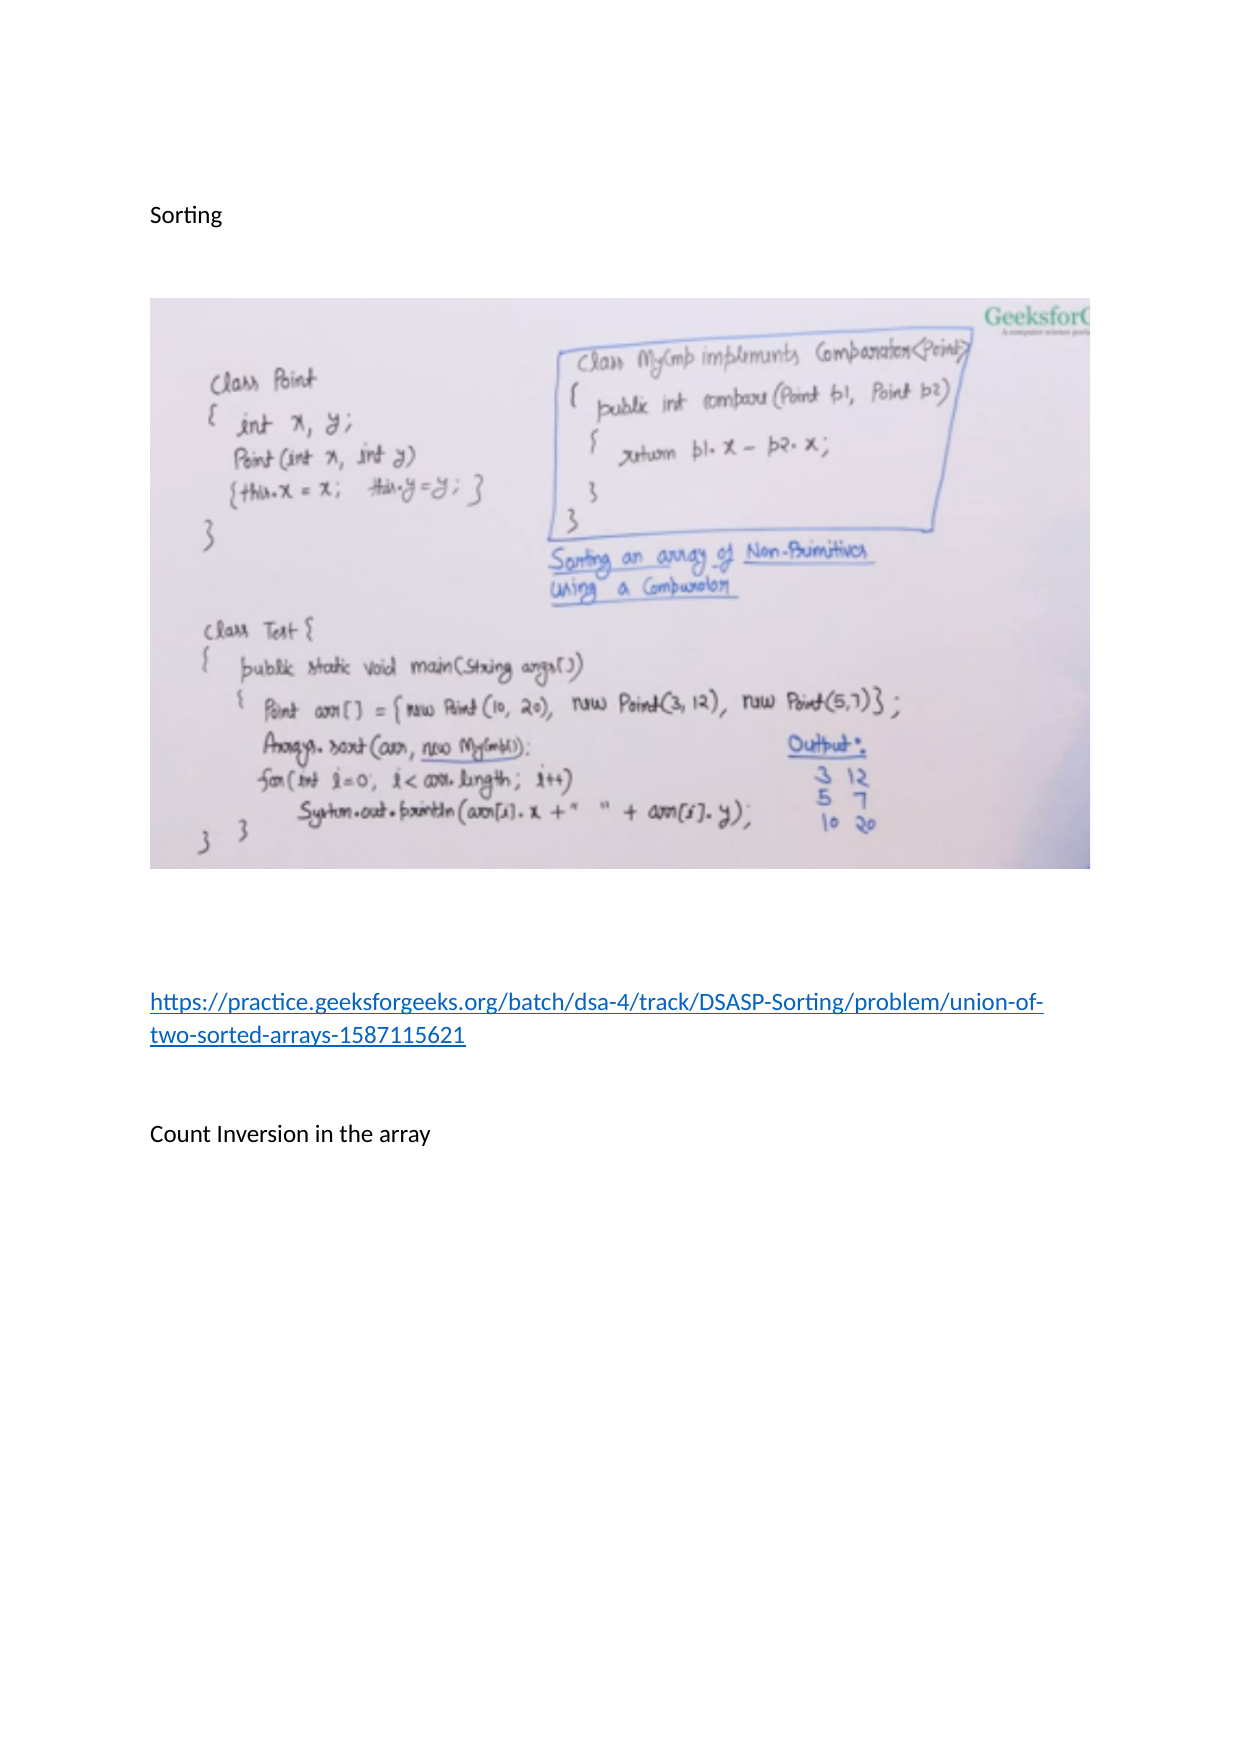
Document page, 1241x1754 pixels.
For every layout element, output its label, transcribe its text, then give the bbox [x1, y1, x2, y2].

text Count Inversion in the array [150, 1119, 1090, 1149]
picture [150, 298, 1091, 869]
text https://practice.geeksforgeeks.org/batch/dsa-4/track/DSASP-Sorting/problem/union-of-two-sorted-arrays-1587115621 [150, 987, 1090, 1050]
text Sorting [150, 199, 1090, 230]
